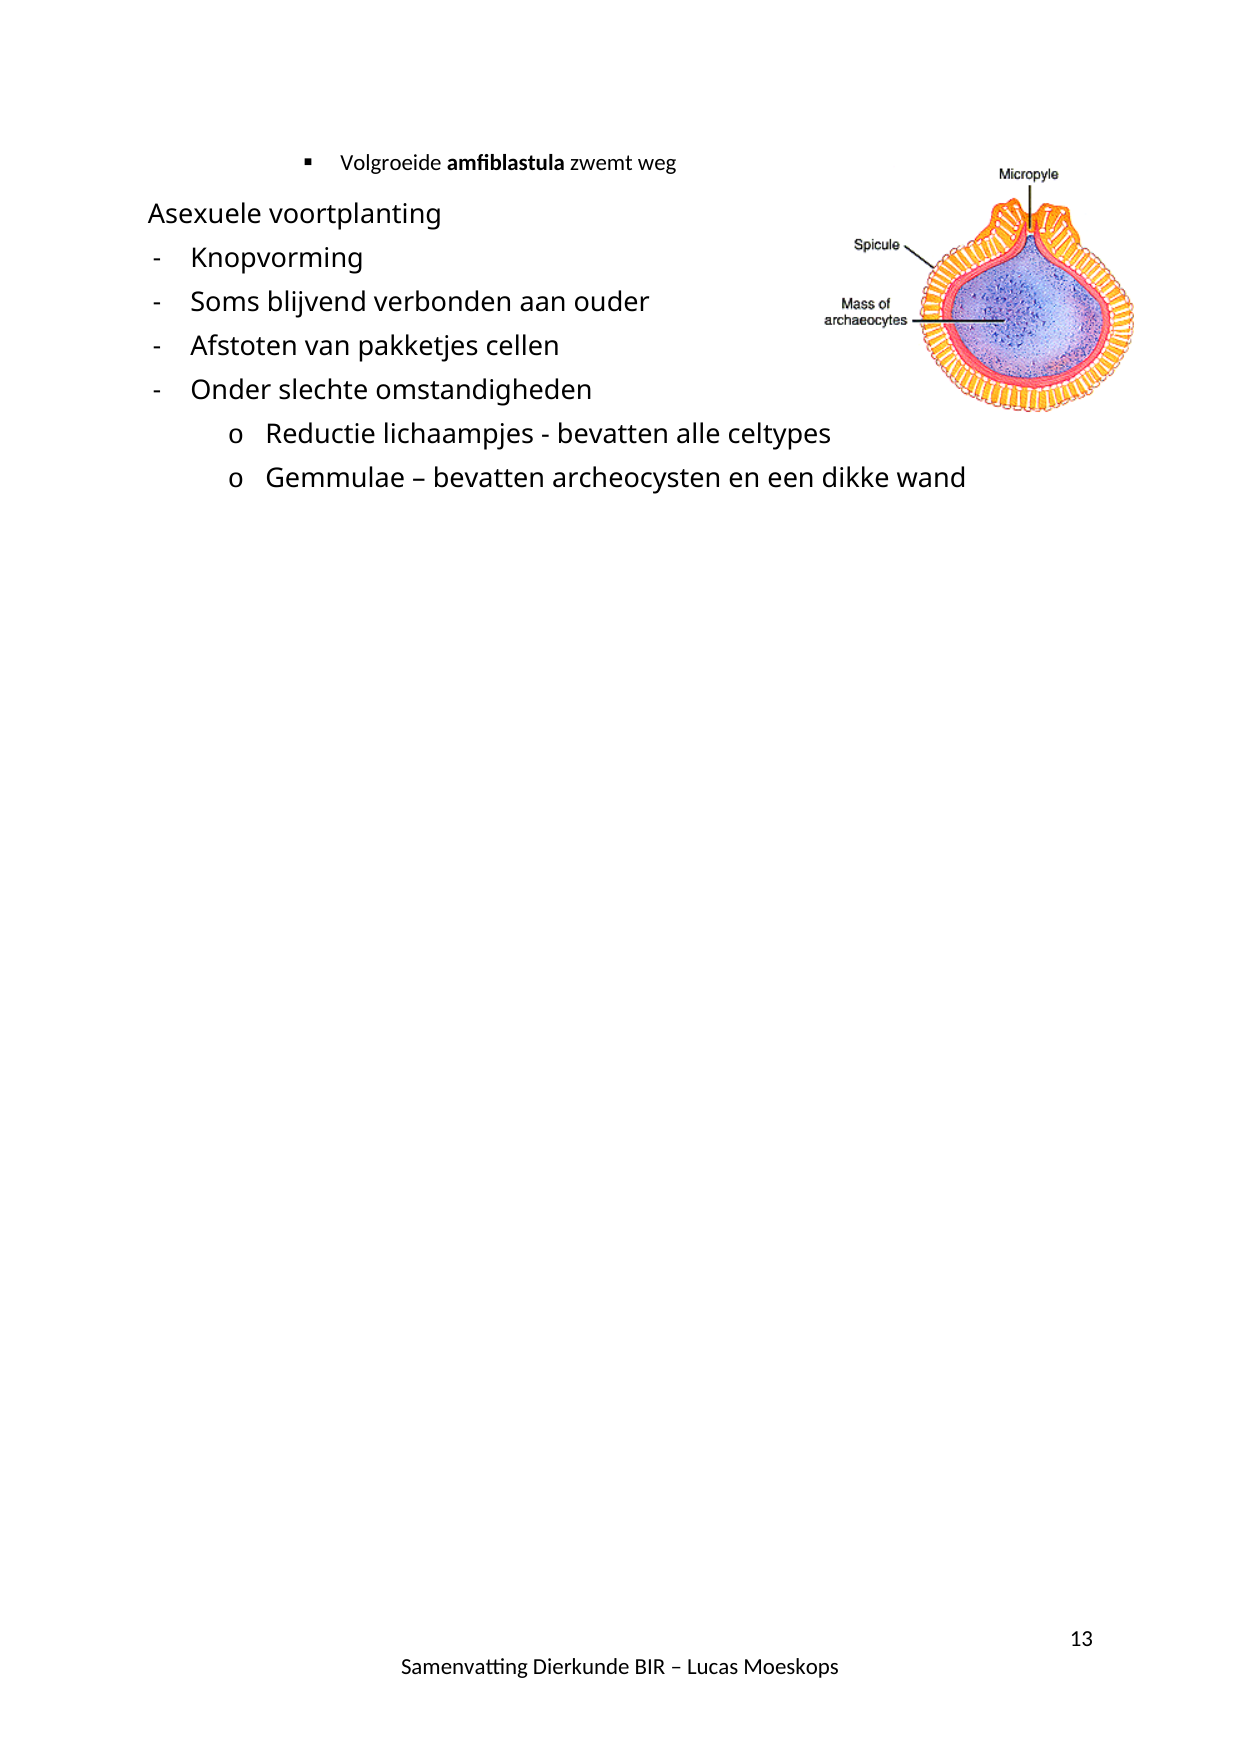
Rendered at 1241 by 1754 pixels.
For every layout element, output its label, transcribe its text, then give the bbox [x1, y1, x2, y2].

picture [816, 161, 1144, 421]
subtitle Knopvorming [153, 238, 816, 275]
subtitle Gemmulae – bevatten archeocysten en een dikke wand [228, 458, 1093, 496]
subtitle Soms blijvend verbonden aan ouder [153, 282, 816, 319]
subtitle Onder slechte omstandigheden [153, 370, 816, 407]
subtitle Reductie lichaampjes - bevatten alle celtypes [228, 414, 1093, 451]
subtitle Asexuele voortplanting [148, 194, 816, 231]
subtitle Afstoten van pakketjes cellen [153, 326, 816, 363]
list Volgroeide amfiblastula zwemt weg [303, 148, 1093, 176]
